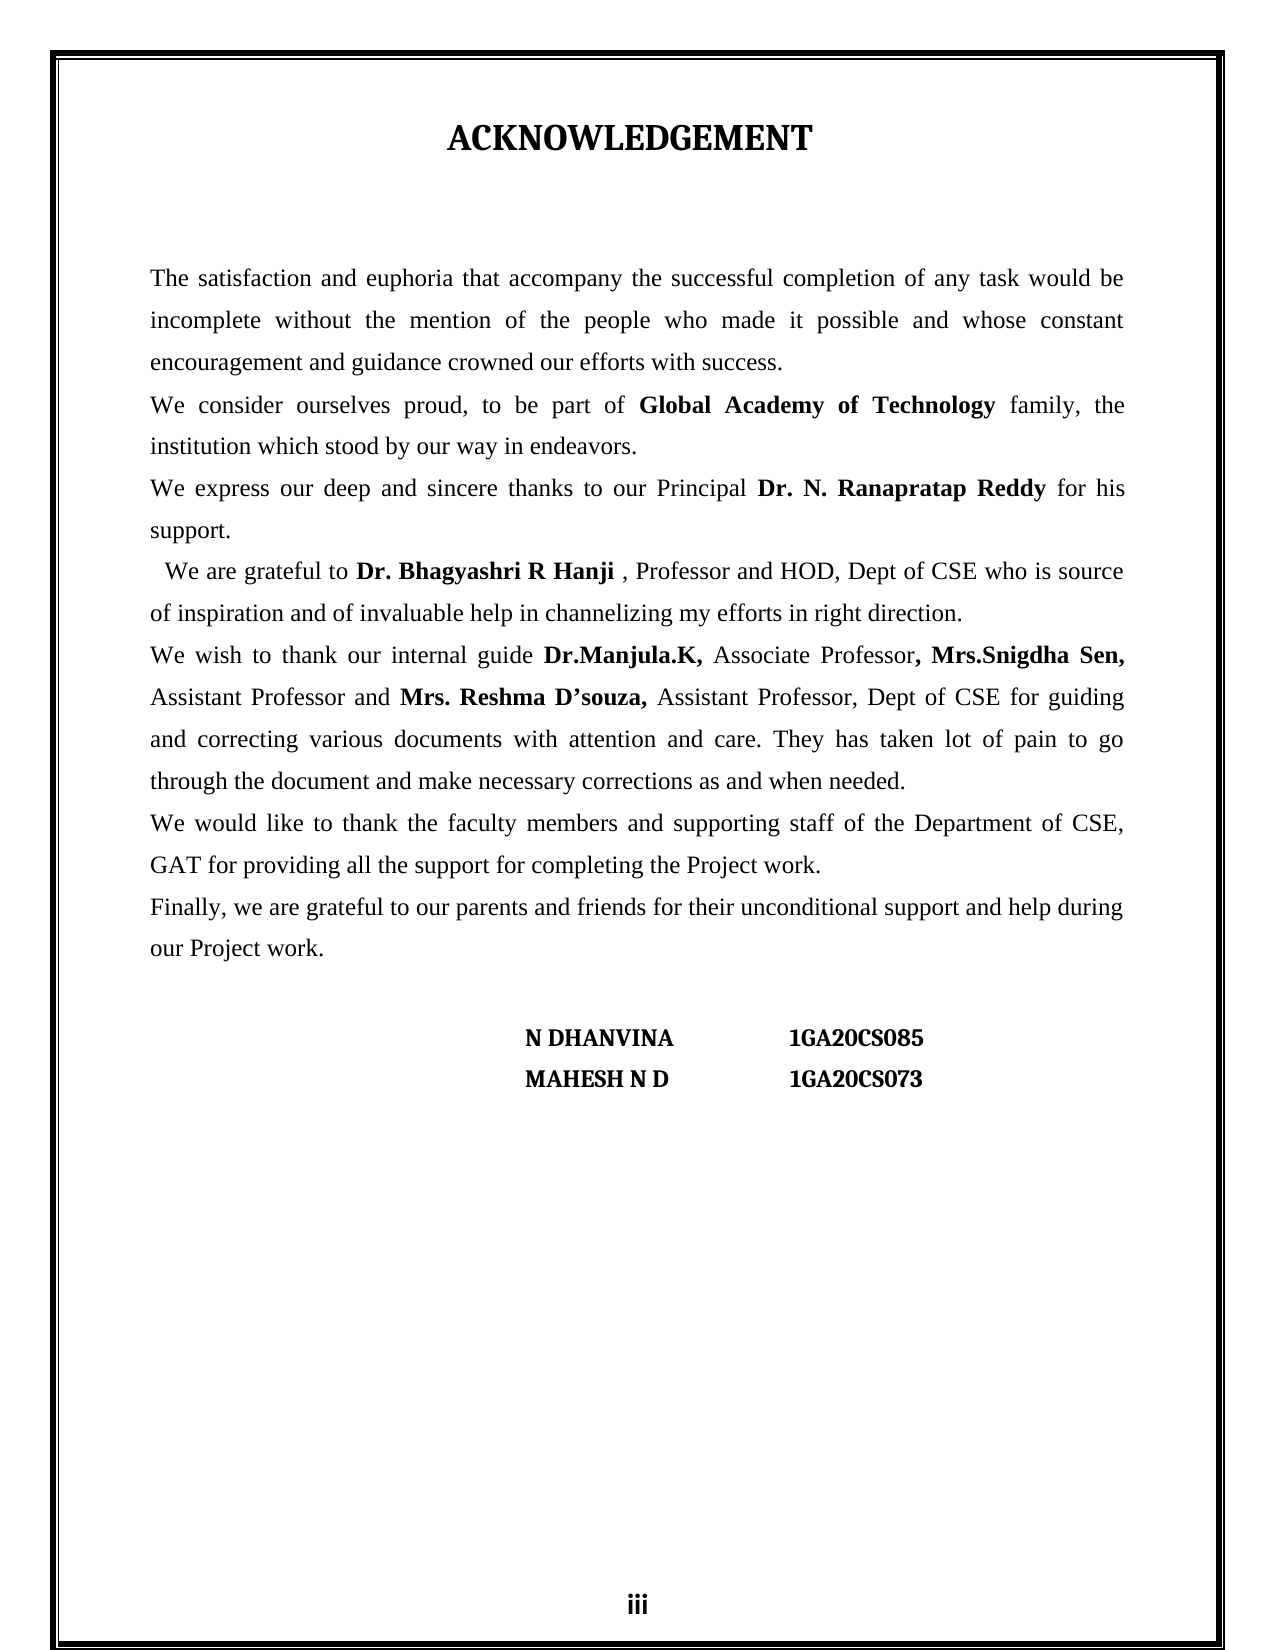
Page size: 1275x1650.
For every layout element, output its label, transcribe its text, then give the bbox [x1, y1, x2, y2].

text The satisfaction and euphoria that accompany the successful completion of any task would be incomplete without the mention of the people who made it possible and whose constant encouragement and guidance crowned our efforts with success. [150, 263, 1125, 376]
text We consider ourselves proud, to be part of Global Academy of Technology family, the institution which stood by our way in endeavors. [150, 390, 1125, 460]
text We would like to thank the faculty members and supporting staff of the Department of CSE, GAT for providing all the support for completing the Project work. [150, 808, 1125, 879]
text We wish to thank our internal guide Dr.Manjula.K, Associate Professor, Mrs.Snigdha Sen, Assistant Professor and Mrs. Reshma D’souza, Assistant Professor, Dept of CSE for guiding and correcting various documents with attention and care. They has taken lot of pain to go through the document and make necessary corrections as and when needed. [150, 640, 1125, 795]
text N DHANVINA 1GA20CS085 [450, 1024, 1125, 1052]
text We are grateful to Dr. Bhagyashri R Hanji , Professor and HOD, Dept of CSE who is source of inspiration and of invaluable help in channelizing my efforts in right direction. [150, 556, 1125, 627]
text ACKNOWLEDGEMENT [150, 117, 1125, 160]
text MAHESH N D 1GA20CS073 [450, 1065, 1125, 1094]
text Finally, we are grateful to our parents and friends for their unconditional support and help during our Project work. [150, 892, 1125, 962]
text We express our deep and sincere thanks to our Principal Dr. N. Ranapratap Reddy for his support. [150, 473, 1125, 543]
